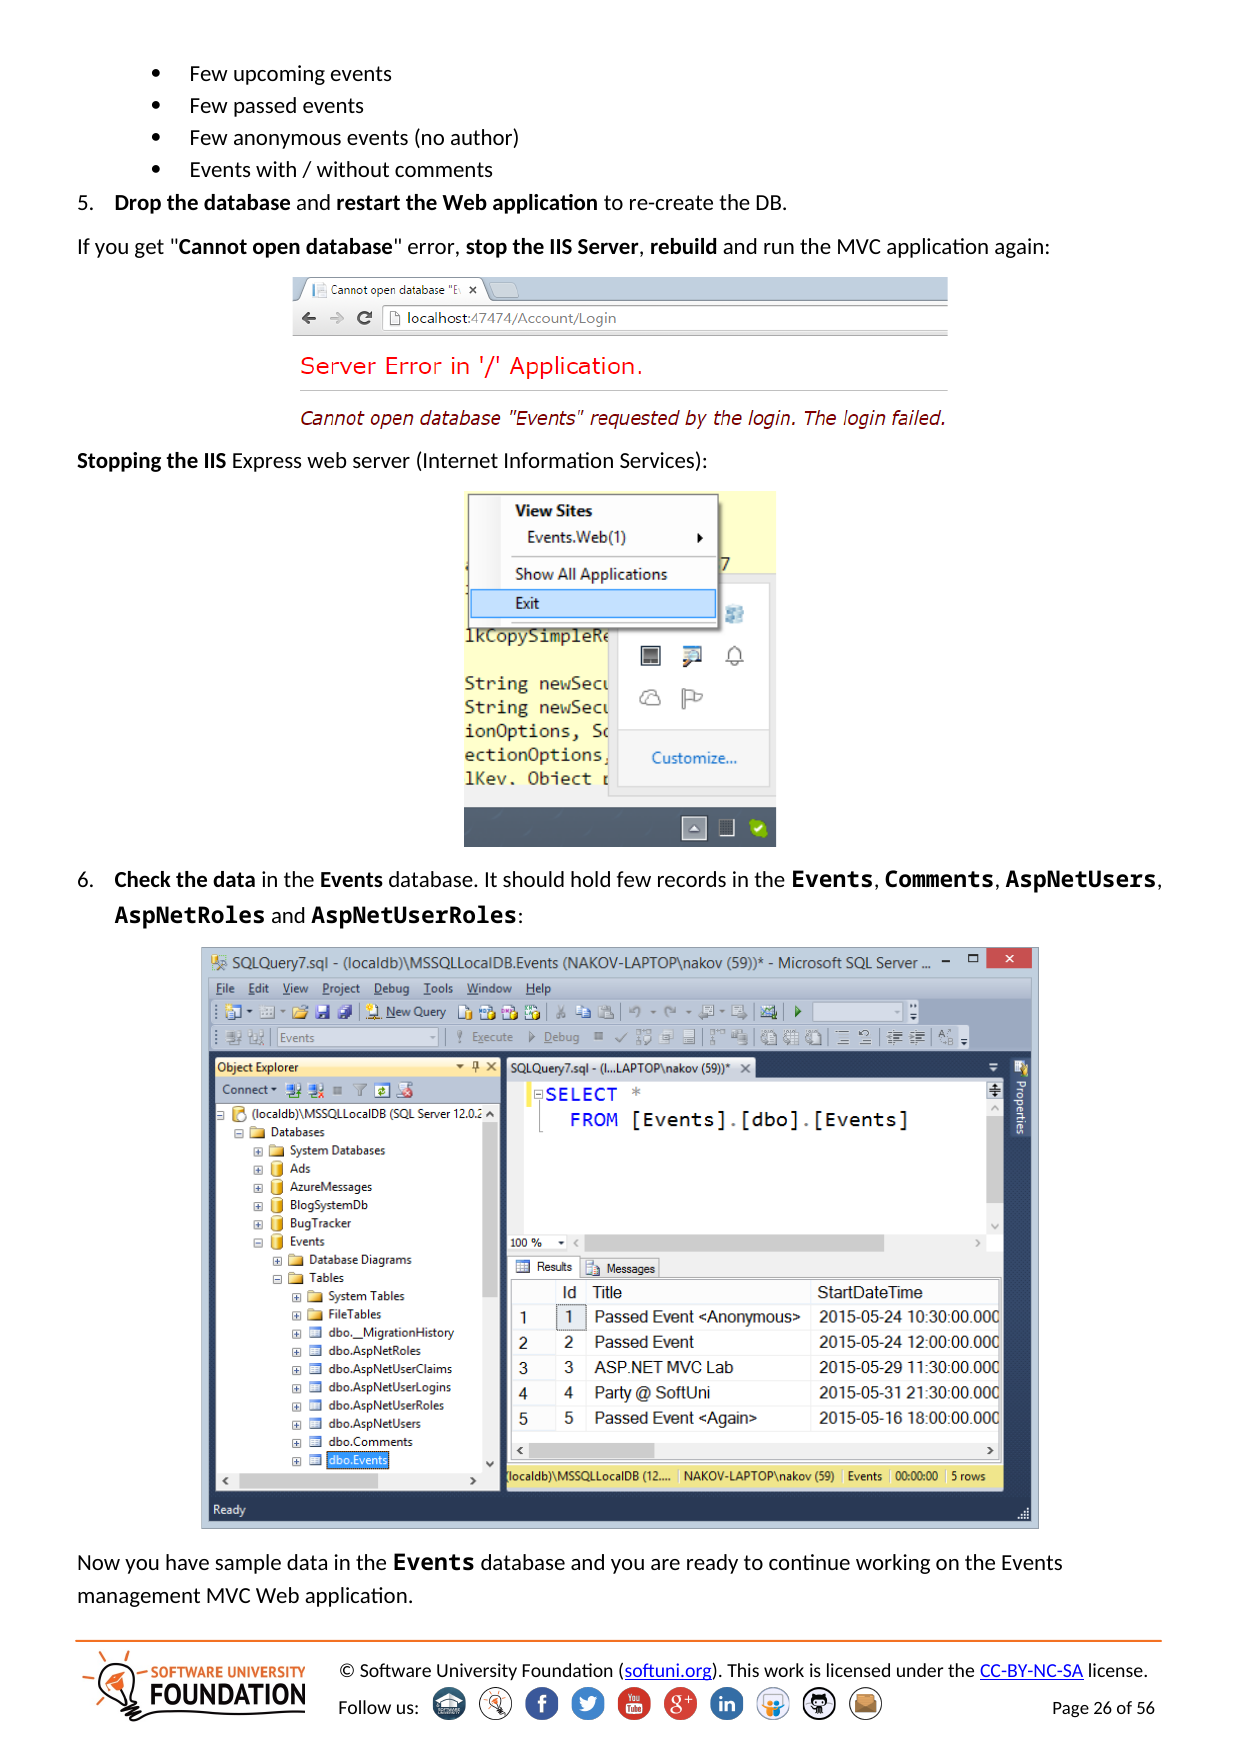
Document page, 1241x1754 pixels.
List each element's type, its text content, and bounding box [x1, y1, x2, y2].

text If you get "Cannot open database" error, stop the IIS Server, rebuild and run the MVC application again: [77, 232, 1163, 261]
picture [525, 1687, 559, 1720]
list Few upcoming events [152, 59, 1163, 87]
picture [756, 1687, 790, 1720]
list Few passed events [152, 91, 1163, 119]
list Events with / without comments [152, 156, 1163, 184]
picture [710, 1687, 744, 1720]
picture [617, 1687, 651, 1720]
picture [664, 1687, 697, 1720]
text Stopping the IIS Express web server (Internet Information Services): [77, 446, 1163, 474]
picture [849, 1687, 882, 1720]
picture [292, 277, 948, 430]
picture [464, 491, 777, 847]
list Check the data in the Events database. It should hold few records in the Events, Comments, AspNetUsers, AspNetRoles and AspNetUserRoles: [77, 863, 1163, 930]
picture [571, 1687, 605, 1720]
picture [81, 1649, 305, 1722]
text Now you have sample data in the Events database and you are ready to continue working on the Events management MVC Web application. [77, 1546, 1163, 1609]
picture [802, 1687, 836, 1720]
list Few anonymous events (no author) [152, 123, 1163, 151]
picture [479, 1687, 512, 1720]
picture [432, 1687, 466, 1720]
list Drop the database and restart the Web application to re-create the DB. [77, 188, 1163, 216]
picture [201, 947, 1039, 1529]
